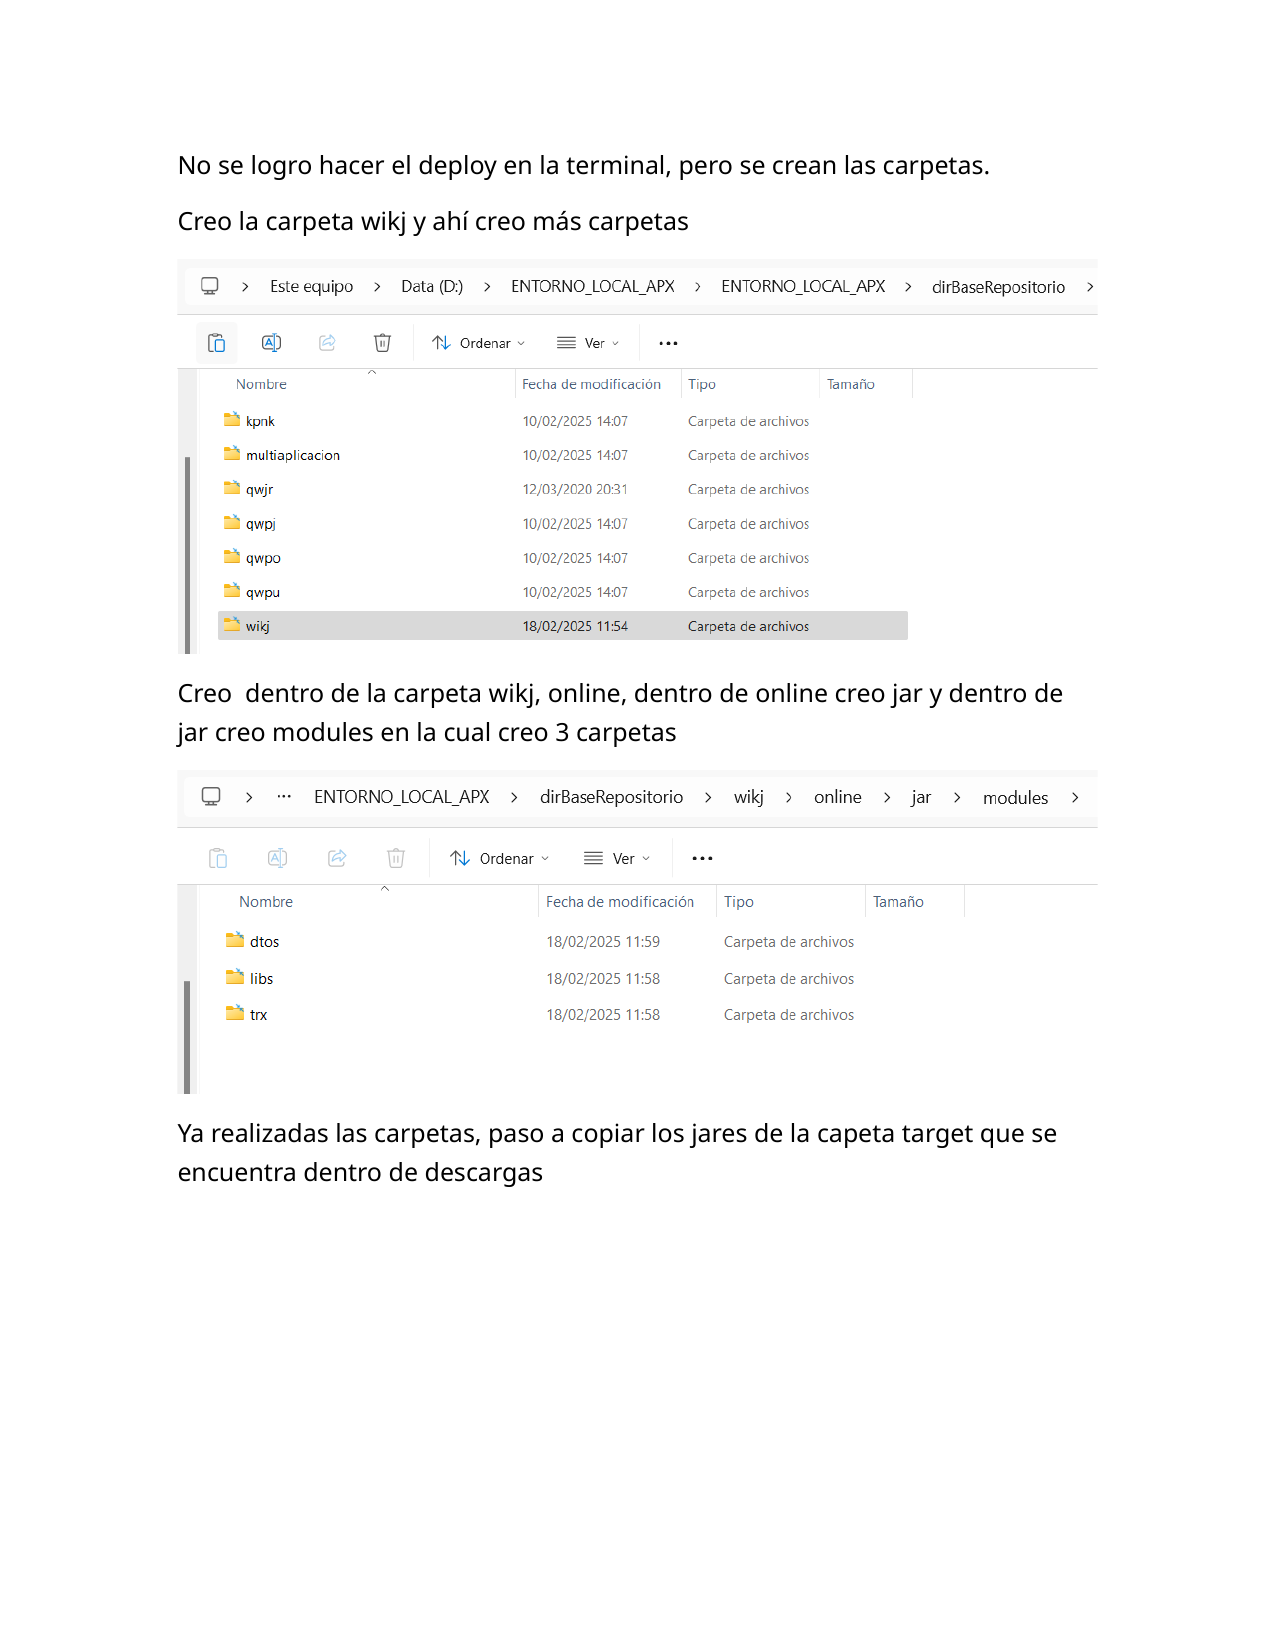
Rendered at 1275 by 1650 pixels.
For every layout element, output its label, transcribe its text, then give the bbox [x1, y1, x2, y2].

picture [177, 259, 1098, 654]
text Ya realizadas las carpetas, paso a copiar los jares de la capeta target que se encuentra dentro de descargas [177, 1116, 1098, 1189]
picture [177, 770, 1098, 1094]
text Creo dentro de la carpeta wikj, online, dentro de online creo jar y dentro de jar creo modules en la cual creo 3 carpetas [177, 675, 1098, 748]
text No se logro hacer el deploy en la terminal, pero se crean las carpetas. [177, 148, 1098, 182]
text Creo la carpeta wikj y ahí creo más carpetas [177, 203, 1098, 237]
